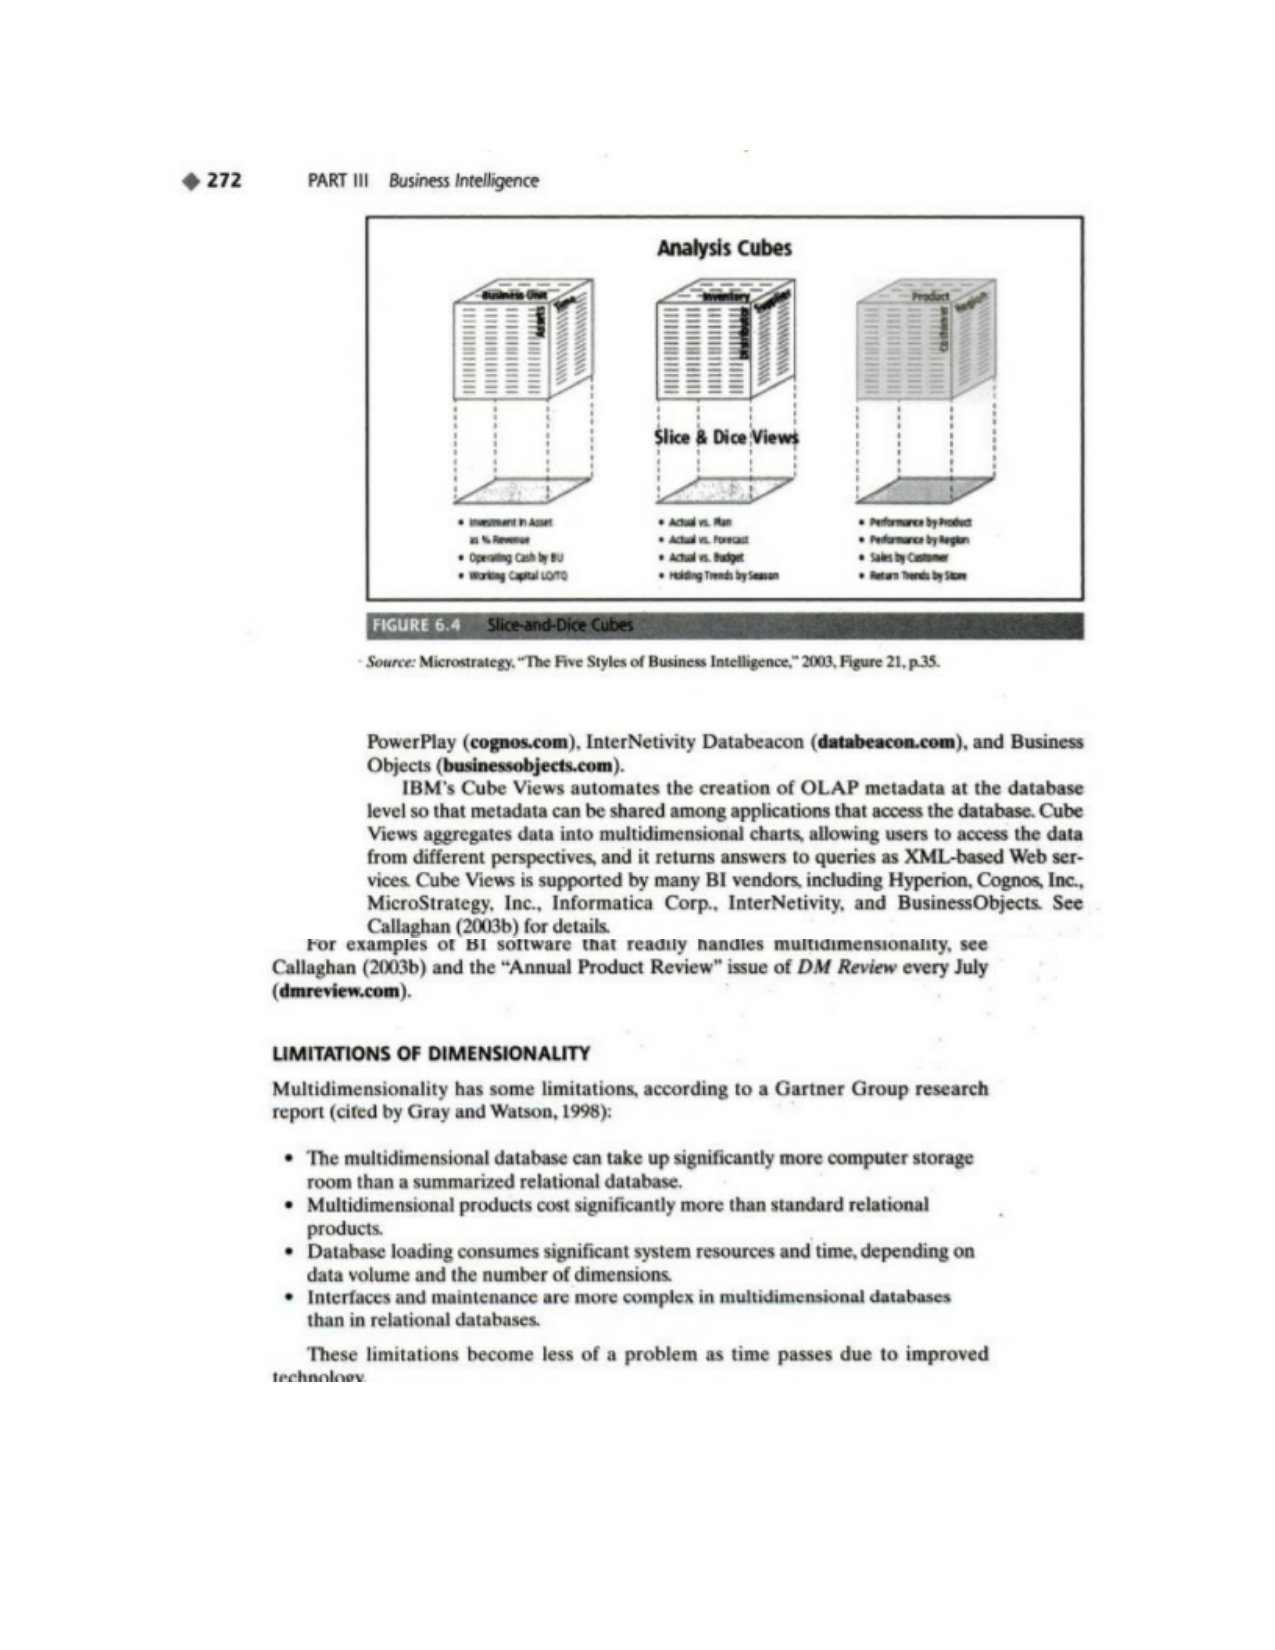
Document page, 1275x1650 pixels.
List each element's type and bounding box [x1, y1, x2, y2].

picture [150, 939, 1058, 1382]
picture [150, 150, 1105, 938]
